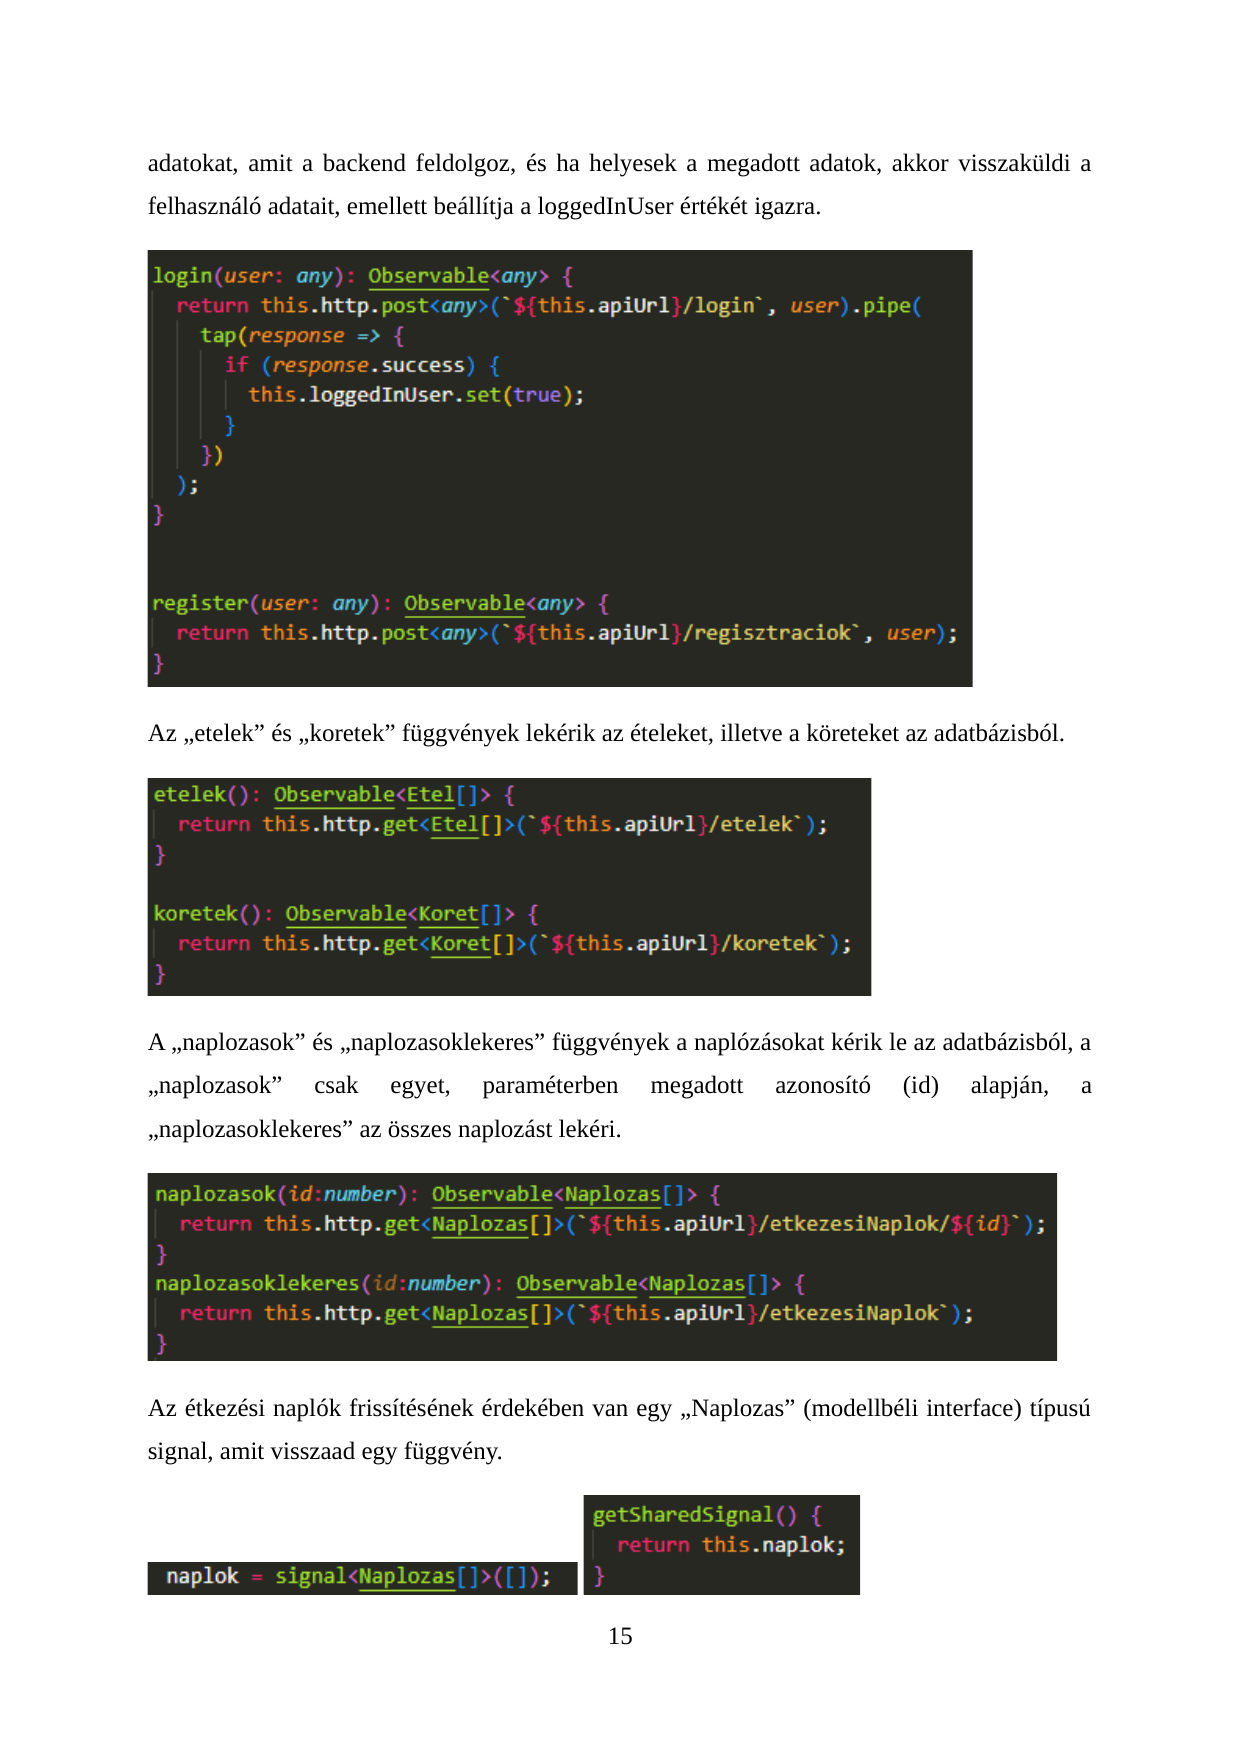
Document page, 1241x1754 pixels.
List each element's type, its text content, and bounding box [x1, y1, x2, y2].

picture [583, 1495, 861, 1595]
text Az „etelek” és „koretek” függvények lekérik az ételeket, illetve a köreteket az adatbázisból. [148, 718, 1092, 747]
text Az étkezési naplók frissítésének érdekében van egy „Naplozas” (modellbéli interface) típusú signal, amit visszaad egy függvény. [148, 1393, 1092, 1465]
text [148, 148, 1092, 219]
picture [147, 1173, 1058, 1361]
text A „naplozasok” és „naplozasoklekeres” függvények a naplózásokat kérik le az adatbázisból, a „naplozasok” csak egyet, paraméterben megadott azonosító (id) alapján, a „naplozasoklekeres” az összes naplozást lekéri. [148, 1027, 1092, 1142]
picture [147, 778, 872, 996]
picture [147, 1562, 578, 1595]
picture [147, 250, 973, 687]
